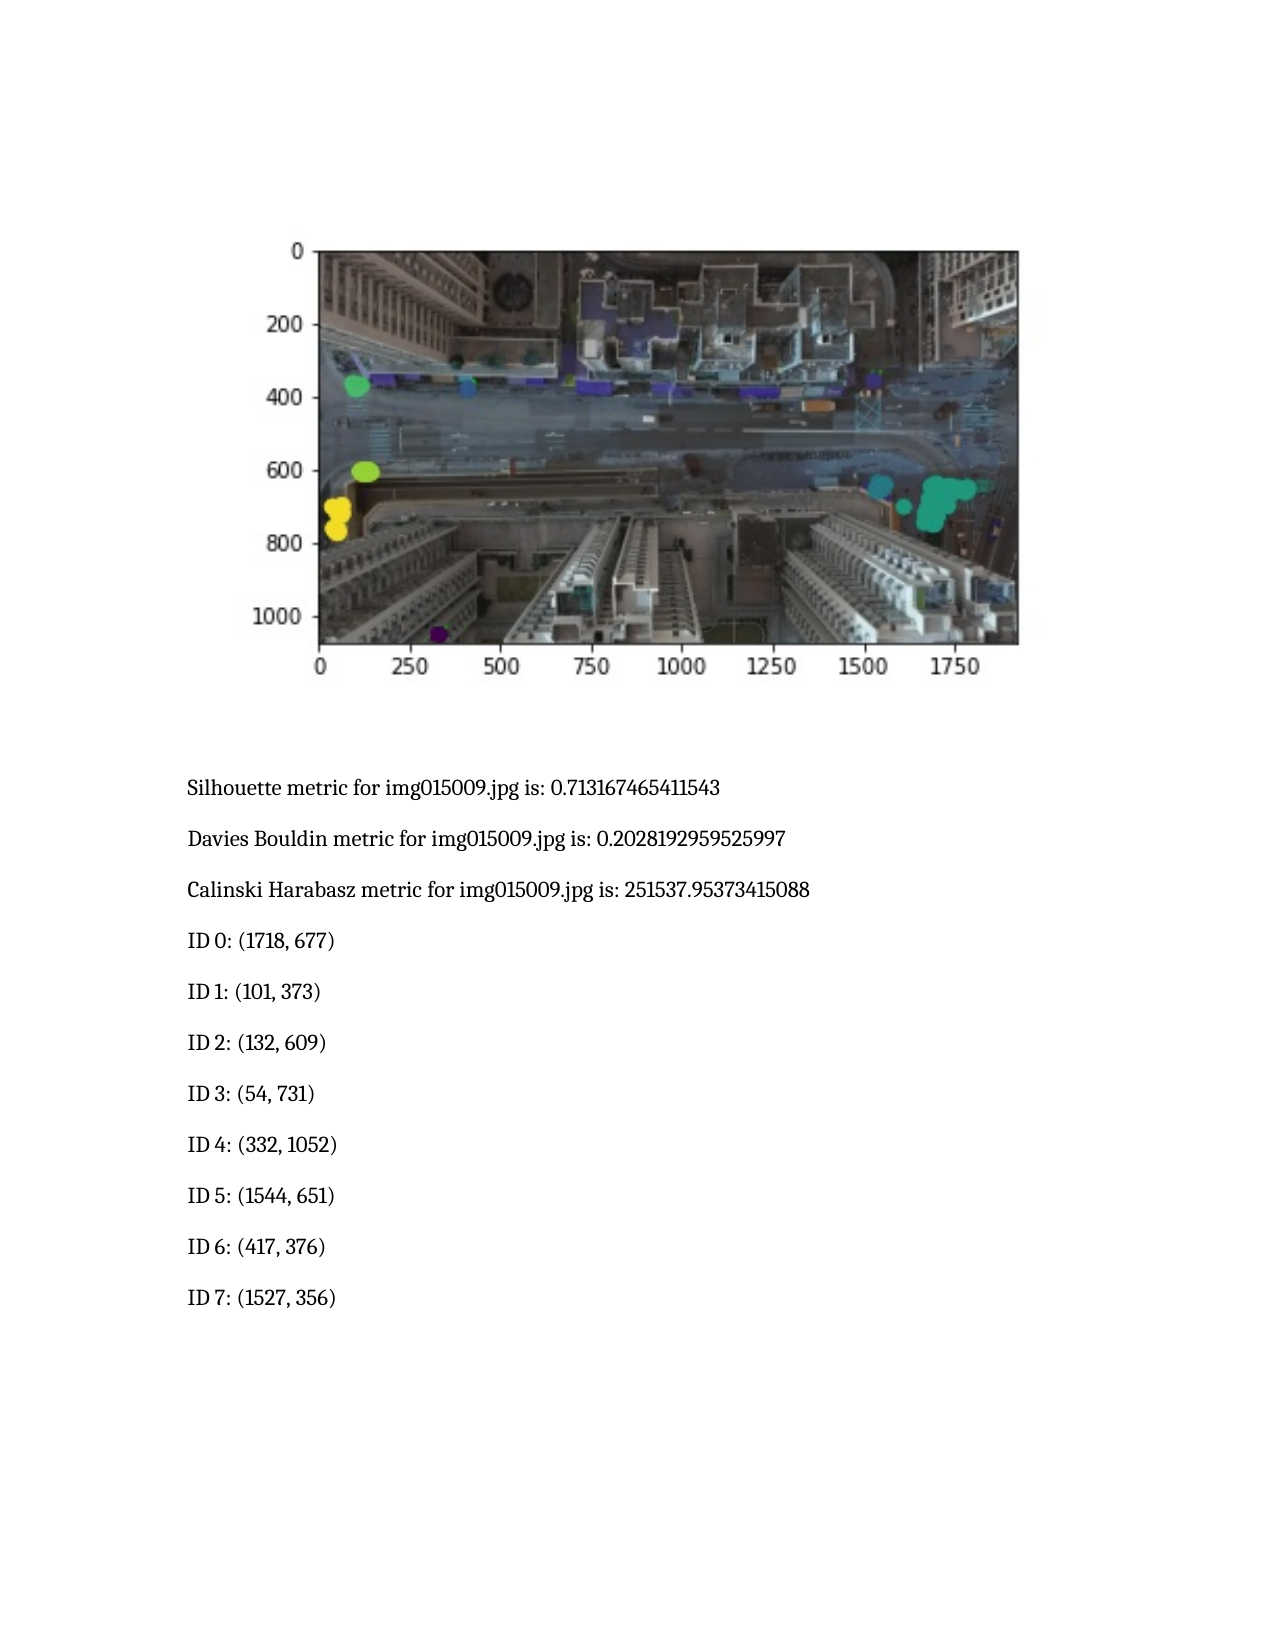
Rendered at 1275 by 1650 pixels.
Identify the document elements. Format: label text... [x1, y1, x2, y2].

picture [206, 150, 1107, 750]
text ID 7: (1527, 356) [187, 1285, 1087, 1311]
text Davies Bouldin metric for img015009.jpg is: 0.2028192959525997 [187, 826, 1087, 852]
text ID 6: (417, 376) [187, 1234, 1087, 1260]
text ID 2: (132, 609) [187, 1030, 1087, 1056]
text ID 0: (1718, 677) [187, 928, 1087, 954]
text ID 1: (101, 373) [187, 979, 1087, 1005]
text Calinski Harabasz metric for img015009.jpg is: 251537.95373415088 [187, 877, 1087, 903]
text ID 4: (332, 1052) [187, 1132, 1087, 1158]
text ID 5: (1544, 651) [187, 1183, 1087, 1209]
text ID 3: (54, 731) [187, 1081, 1087, 1107]
text Silhouette metric for img015009.jpg is: 0.713167465411543 [187, 775, 1087, 801]
